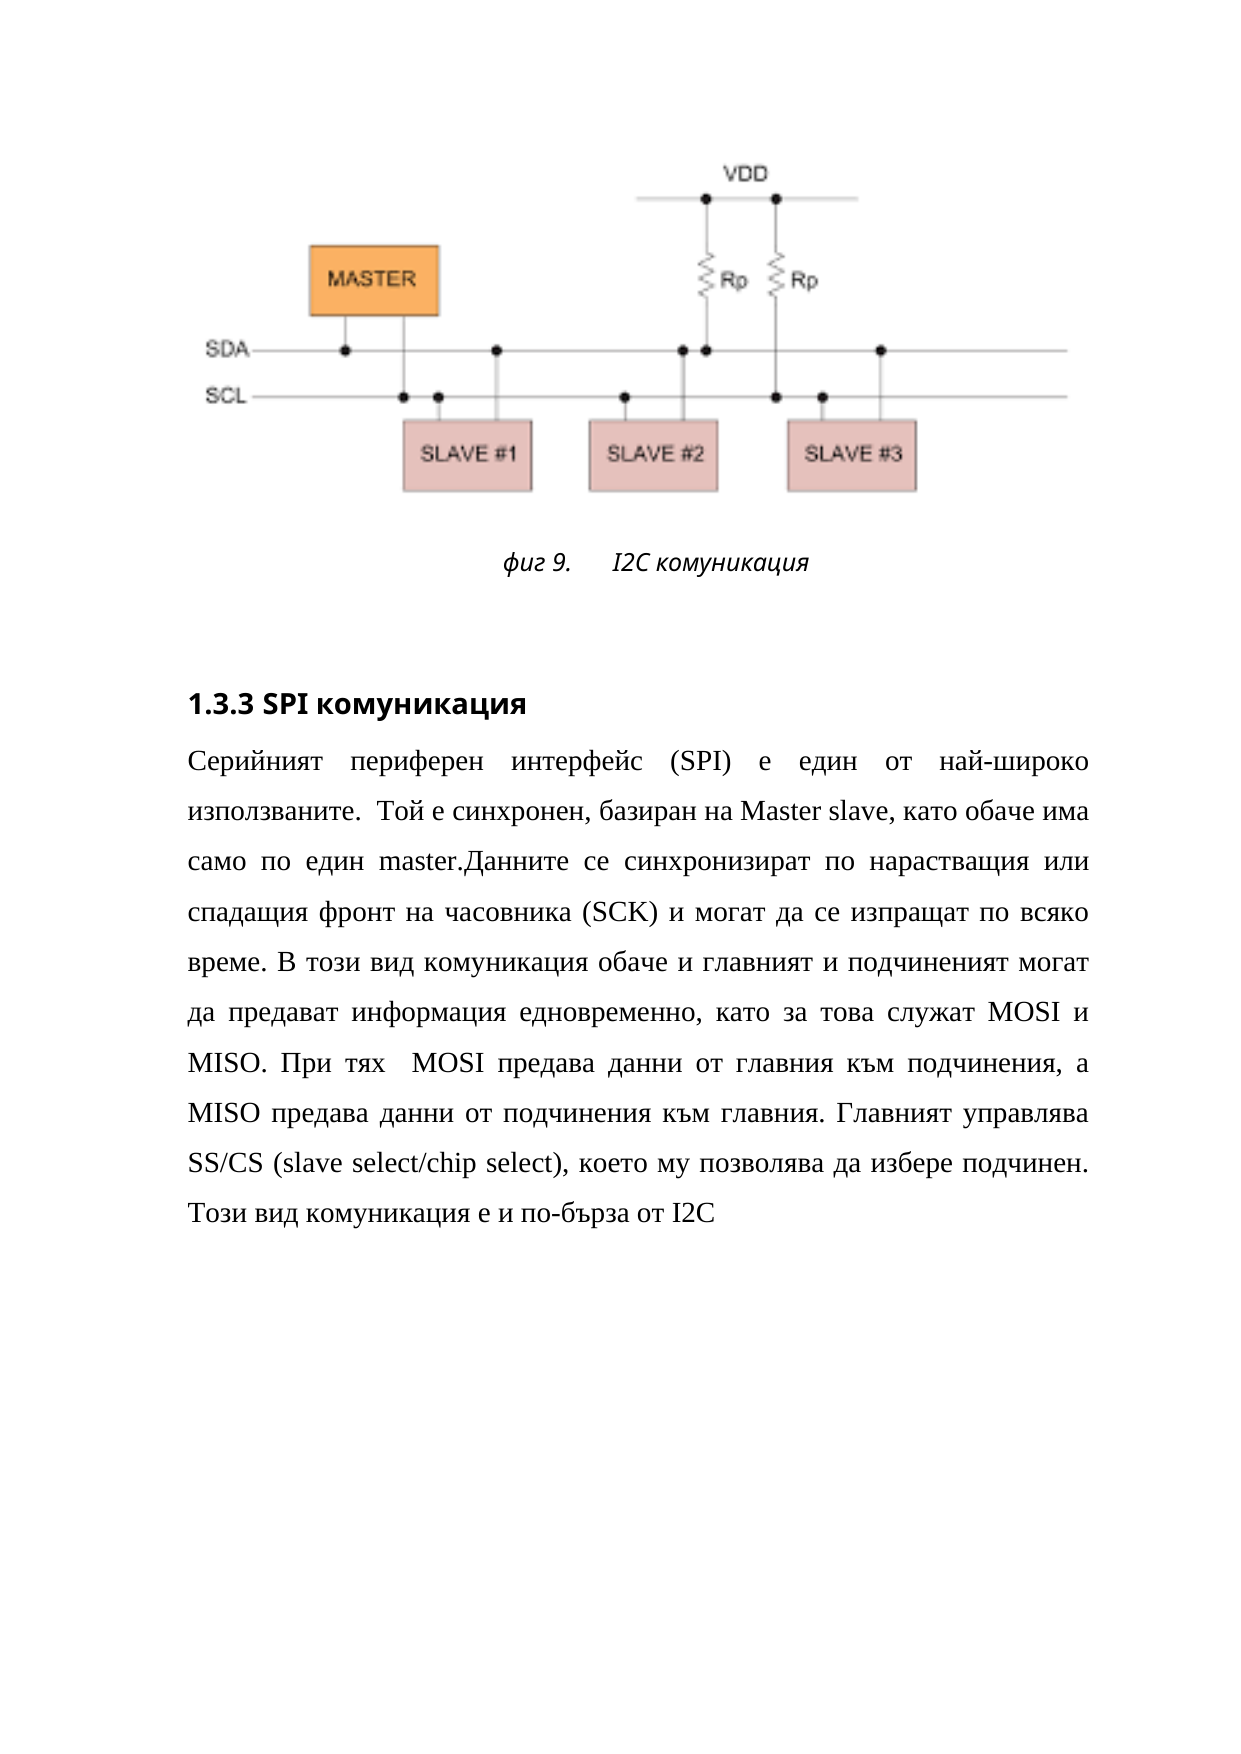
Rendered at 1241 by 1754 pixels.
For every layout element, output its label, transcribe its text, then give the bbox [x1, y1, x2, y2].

picture [187, 150, 1091, 511]
text I2C комуникация [225, 544, 1090, 578]
text Серийният периферен интерфейс (SPI) е един от най-широко използваните. Той е синхронен, базиран на Master slavе, като обаче има само по един master.Данните се синхронизират по нарастващия или спадащия фронт на часовника (SCK) и могат да се изпращат по всяко време. В този вид комуникация обаче и главният и подчиненият могат да предават информация едновременно, като за това служат MOSI и MISO. При тях MOSI предава данни от главния към подчинения, а MISO предава данни от подчинения към главния. Главният управлява SS/CS (slave select/chip select), което му позволява да избере подчинен. Този вид комуникация е и по-бърза от I2C [187, 743, 1090, 1229]
subtitle SPI комуникация [187, 683, 1090, 723]
